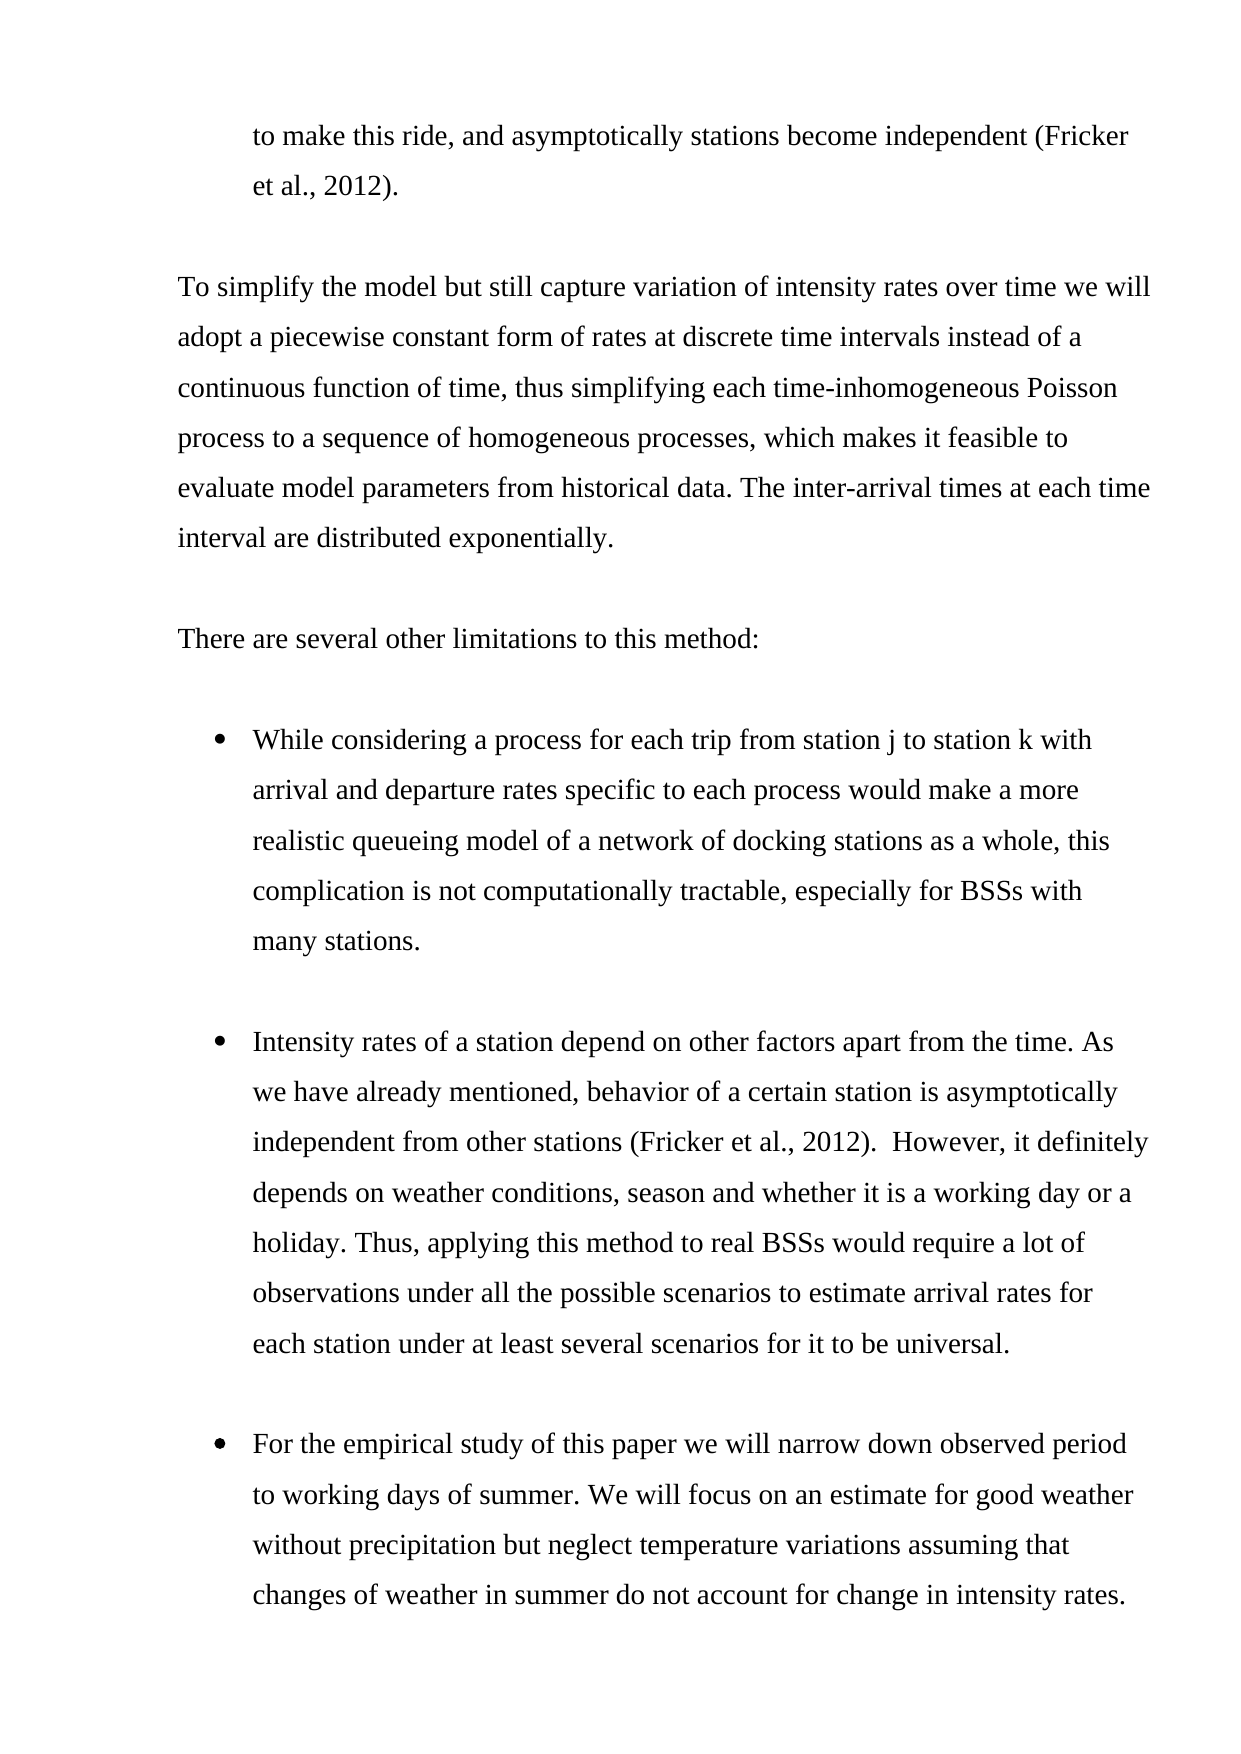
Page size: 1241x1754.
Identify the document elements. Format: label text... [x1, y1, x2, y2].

list For the empirical study of this paper we will narrow down observed period to working days of summer. We will focus on an estimate for good weather without precipitation but neglect temperature variations assuming that changes of weather in summer do not account for change in intensity rates. [215, 1426, 1152, 1611]
list While considering a process for each trip from station j to station k with arrival and departure rates specific to each process would make a more realistic queueing model of a network of docking stations as a whole, this complication is not computationally tractable, especially for BSSs with many stations. [215, 722, 1152, 957]
text To simplify the model but still capture variation of intensity rates over time we will adopt a piecewise constant form of rates at discrete time intervals instead of a continuous function of time, thus simplifying each time-inhomogeneous Poisson process to a sequence of homogeneous processes, which makes it feasible to evaluate model parameters from historical data. The inter-arrival times at each time interval are distributed exponentially. [177, 269, 1152, 554]
text There are several other limitations to this method: [177, 621, 1152, 655]
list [215, 118, 1152, 202]
list Intensity rates of a station depend on other factors apart from the time. As we have already mentioned, behavior of a certain station is asymptotically independent from other stations (Fricker et al., 2012). However, it definitely depends on weather conditions, season and whether it is a working day or a holiday. Thus, applying this method to real BSSs would require a lot of observations under all the possible scenarios to estimate arrival rates for each station under at least several scenarios for it to be universal. [215, 1024, 1152, 1359]
